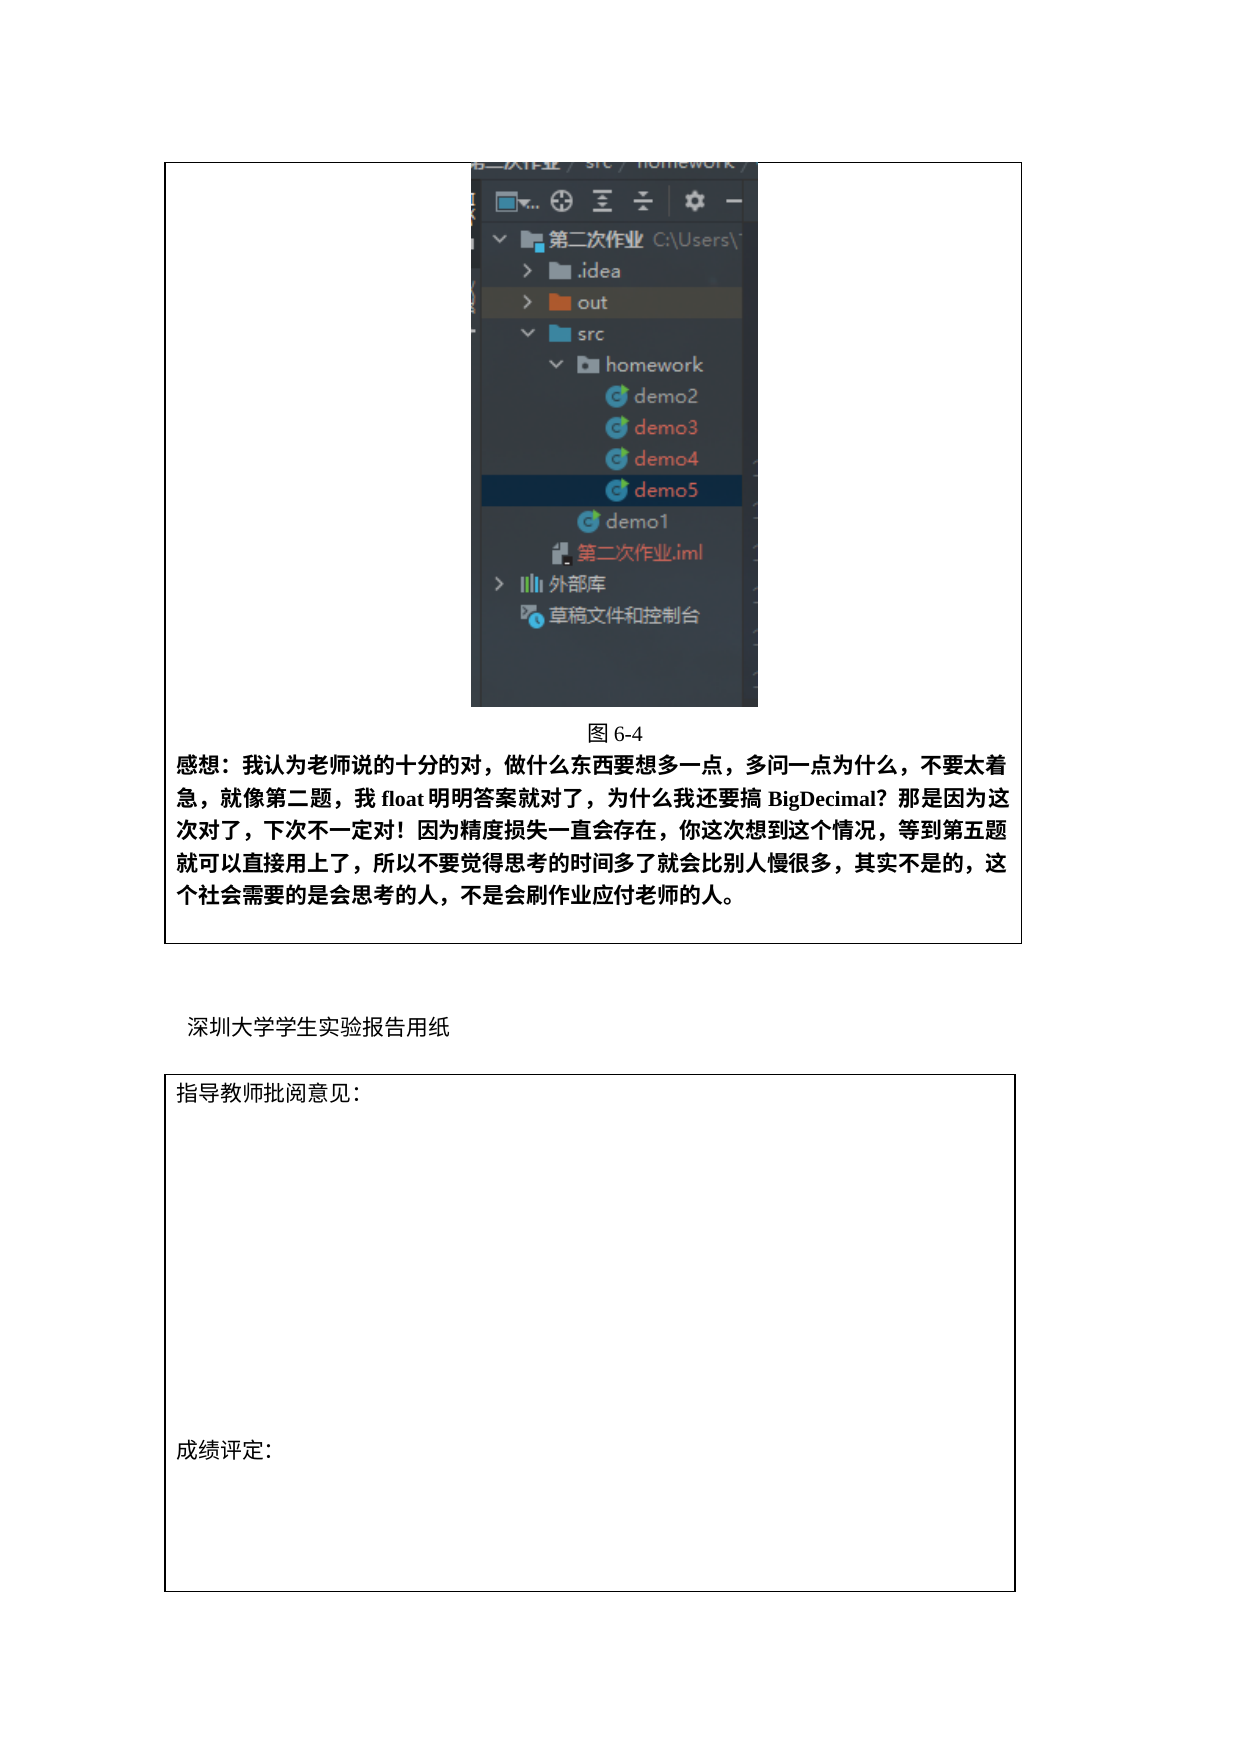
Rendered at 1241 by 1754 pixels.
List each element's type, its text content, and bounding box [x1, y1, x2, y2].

table_header (1) 创建一个100×100的二维数组，对数组中的元素进行随机赋值（要求使用Math.random()生成0-1之间的浮点数）。通过算法找到该数组中最大的5个数，要求从大到小输出，同时计算整个程序所耗费的时间，并分析算法的复杂度（如果复杂度较高会扣5分）。在报告中附上程序截图、运行结果截图和详细的文字说明。（20分） 1、分析题目，确定思路，并画下思路流程图（图1-1）。 注：查阅资料得知，arrays.sort()在7个元素以下为插入排序，7个元素以上时使用的是双轴快速排序。 注：源代码文件中demo1-5分别对应实验报告中1-5题。 图1-1 2、代码展示（图1-2、图1-3）。 图1-2 图1-3 3、复杂度分析（图1-4），查阅插入排序相关资料。 图1-4 4、结果展示（图1-5），成功计算出五个最大值，并且整个程序运行时间为9.0ms。 图1-5 (2) 某省居民电价分三个“阶梯”： 对于用电量50度以内的这部分电量，电价为0.55元/度； 对于用电量在51度至220度之间的这部分电量，电价为0.58元/度； 对于用电量超过220度的这部分电量，电价为0.65元/度。 编写程序，用户从键盘输入用电量（要求在不终止程序的情况下能循环10次从键盘读入10个数字：48、52、230、90、80、89、510、60、1、10），程序输出用户应缴纳的电费。在报告中附上程序截图、运行结果截图和详细的文字说明。（15分） 1、阅读题目，画下思维导图（图2-1）。 图2-1 2、原代码（旧float类型）分析（图2-2），将double修改为BigDecimal代码（新）（图2-3、图2-4）。 图2-2 图2-3 图2-4 3、使用float类型的结果展示（图2-5），但由于担心测试其他数据时会造成像老师上课说的那样的精度损失，于是我上网查阅了BigDecimal的相关用法用double与BigDecimal类型计算区别结果展示（图2-6），发现double会有精度损失，我认为精确数值的话用BigDecimal更安全。 图2-5 图2-6 4、由于考虑到float与double会有精度偏差，考虑使用BigDecimal来进行计算（图2-4），在使用BigDecimal类来进行计算的时候，主要分为以下步骤： 1、用float或者double变量构建BigDecimal对象。 2、通过调用BigDecimal的加，减，乘，除等相应的方法进行算术运算。 3、把BigDecimal对象转换成float，double，int等类型。 (3) 编写程序：用户从键盘输入1个正整数，程序逆序打印出该正整数的各位数字（例如：某个正整数为123456，程序输出654321），要求在不终止程序的情况下能循环10次从键盘读入。在报告中附上程序截图、运行结果截图和详细的文字说明。（15分） 1、仔细阅读题目，画出思维导图（图3-1）。 图3-1 2、展示代码，具体思路与解释如下（图3-2、图3-3）。 图3-2 图3-3 3、题目要求是逆序打出正整数的各位数字，所以我认为1000最后也要打出来0001，且对于正整数，诸如01、012等等的这种数字是不符合规定的（图3-4），所以不考虑这种情况。 图3-4 4、最后，循环十次打印出来的结果如下（图3-5）。 图3-5 (4) 编写程序：计算1-500之间有多少个素数，并输出所有素数。在报告中附上程序截图、运行结果截图和详细的文字说明。（15分） 1、熟悉题目，确定思路，画下程序框图也就是思维导图（图4-1）。 图4-1 2、对代码进行分析（图4-2）。 图4-2 3、结果分析（图4-3、图4-4）。 图4-3 图4-4 (5) 编写程序：有一序列（分子为1、2、3、4递增，分母为1、5、25、125倍增）：1/1，2/5，3/25，4/125，...求出这个数列的前20项之和。在报告中附上程序截图、运行结果截图和详细的文字说明。（15分） 1、对题目分析，得到前二十项和的公式（图5-1），对范围进行了分析，最后拟用long来计算（图5-2、图5-3）。并根据这个确定解题思路，画下思维导图（图5-4）。 图5-1 图5-2 图5-3 图5-4 2、对代码进行分析（图5-5）。 图5-5 3、结果分析（图5-6、图5-7），另外，本题我不使用float与double的原因是因为它们会有精度损失，有了第二题的教训，我直接考虑使用BigDecimal来进行计算，这样结果在不超限的情况下一定是正确的。 图5-6 图5-7 ++++++++++++++++++++++++++++++++++++++++++++++++++++++ 其他（例如感想、建议等等）。 1、由于是第一次用idea敲代码，所以在引入util包的时候显示未能成功加载包（图6-1），最后发现math.random没有大写首字母。。而util的问题在文件选项中的清除缓存/重启选项可以解决问题（图6-2）。 图6-1 图6-2 2、在第二题编写代码时，发现在电费使用double类型的情况下，得到的答案会出现偏差（图6-3），对比float结果发现，他们的区别在于最后一位有不同程度的偏移。查阅资料发现，float是单精度的浮点数（4字节32位），而double为双精度浮点数（8字节64位），且浮点数设计来不是为了表示精确值的，其是为了科学计算与工程计算而设计的，所以计算结果不是会很准确。 图6-3 3、第一次在一个文件里写多个源代码，知道第二题写完才发现，只要你创建一个package，就能在里面进行多个源代码的编写，十分的方便（图6-4）。 图6-4 感想：我认为老师说的十分的对，做什么东西要想多一点，多问一点为什么，不要太着急，就像第二题，我float明明答案就对了，为什么我还要搞BigDecimal？那是因为这次对了，下次不一定对！因为精度损失一直会存在，你这次想到这个情况，等到第五题就可以直接用上了，所以不要觉得思考的时间多了就会比别人慢很多，其实不是的，这个社会需要的是会思考的人，不是会刷作业应付老师的人。 [166, 163, 1021, 943]
picture [471, 162, 758, 707]
text 深圳大学学生实验报告用纸 [187, 1009, 1053, 1042]
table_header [166, 1075, 1014, 1591]
